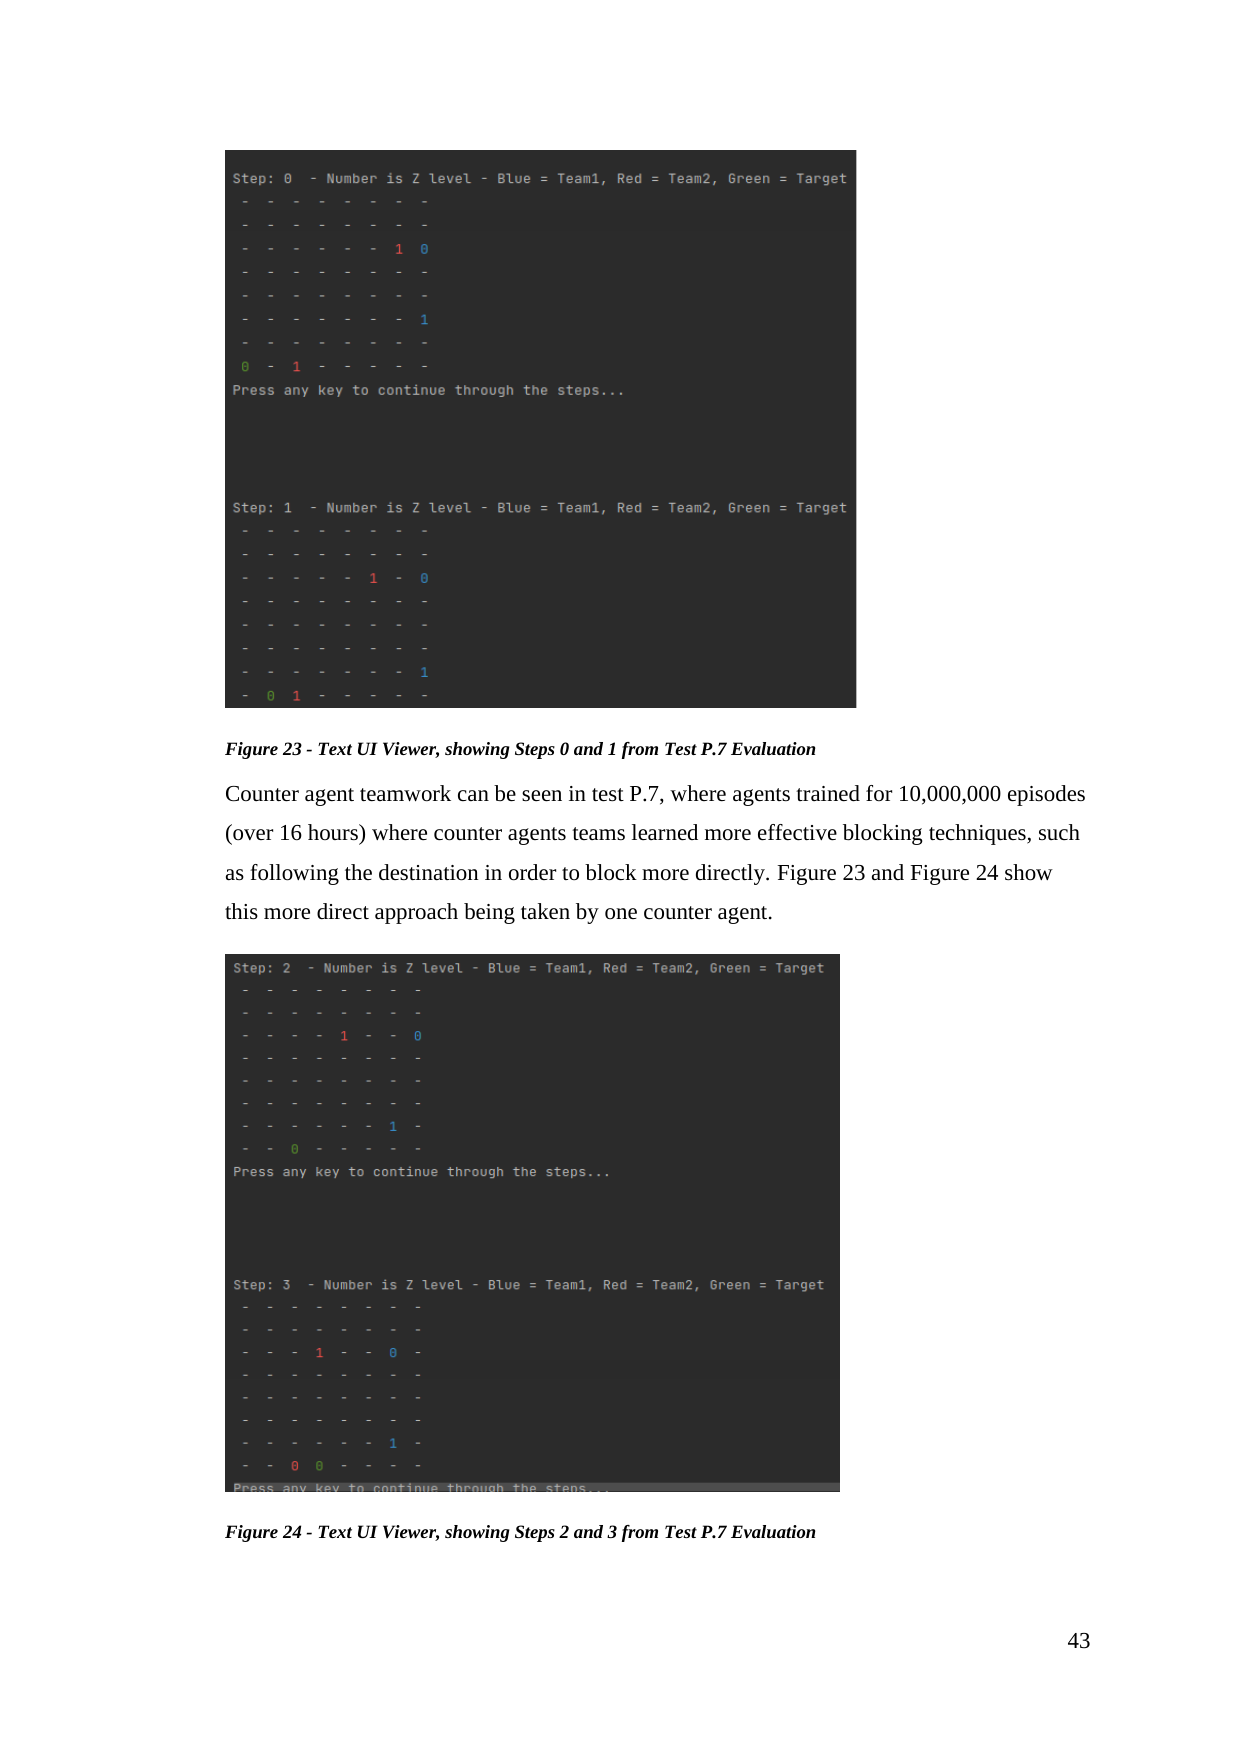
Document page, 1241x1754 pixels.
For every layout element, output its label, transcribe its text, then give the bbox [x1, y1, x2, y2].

picture [225, 150, 857, 708]
text Counter agent teamwork can be seen in test P.7, where agents trained for 10,000,000 episodes (over 16 hours) where counter agents teams learned more effective blocking techniques, such as following the destination in order to block more directly. Figure 23 and Figure 24 show this more direct approach being taken by one counter agent. [225, 780, 1090, 925]
text Figure 23 - Text UI Viewer, showing Steps 0 and 1 from Test P.7 Evaluation [225, 738, 1090, 759]
text Figure 24 - Text UI Viewer, showing Steps 2 and 3 from Test P.7 Evaluation [225, 1521, 1090, 1543]
picture [225, 954, 840, 1492]
